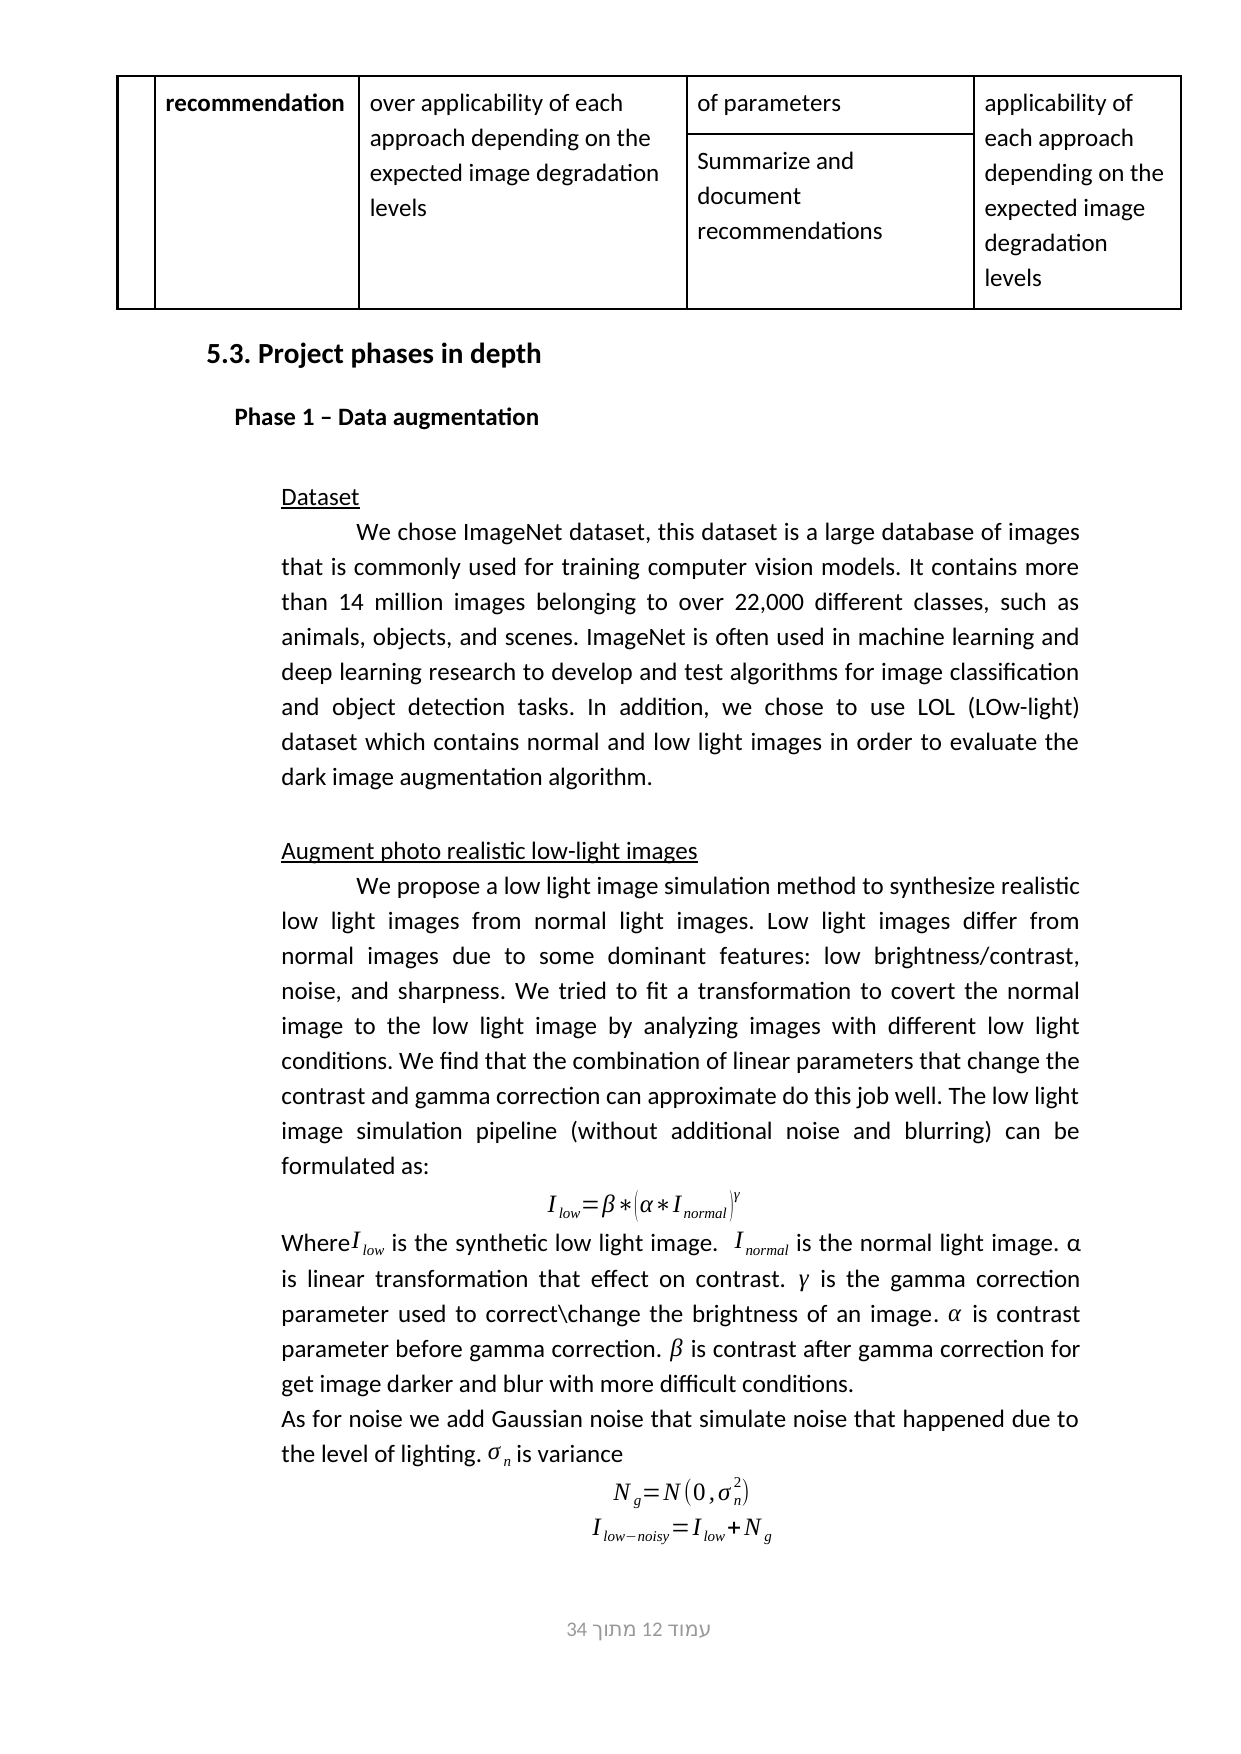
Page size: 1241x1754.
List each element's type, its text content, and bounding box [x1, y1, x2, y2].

text We propose a low light image simulation method to synthesize realistic low light images from normal light images. Low light images differ from normal images due to some dominant features: low brightness/contrast, noise, and sharpness. We tried to fit a transformation to covert the normal image to the low light image by analyzing images with different low light conditions. We find that the combination of linear parameters that change the contrast and gamma correction can approximate do this job well. The low light image simulation pipeline (without additional noise and blurring) can be formulated as: [281, 870, 1081, 1181]
subtitle Phase 1 – Data augmentation [206, 401, 1081, 431]
subtitle Augment photo realistic low-light images [206, 835, 1081, 866]
text Where is the synthetic low light image. is the normal light image. α is linear transformation that effect on contrast. is the gamma correction parameter used to correct\change the brightness of an image. is contrast parameter before gamma correction. is contrast after gamma correction for get image darker and blur with more difficult conditions. [281, 1227, 1081, 1398]
list We chose ImageNet dataset, this dataset is a large database of images that is commonly used for training computer vision models. It contains more than 14 million images belonging to over 22,000 different classes, such as animals, objects, and scenes. ImageNet is often used in machine learning and deep learning research to develop and test algorithms for image classification and object detection tasks. In addition, we chose to use LOL (LOw-light) dataset which contains normal and low light images in order to evaluate the dark image augmentation algorithm. [281, 516, 1081, 792]
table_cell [156, 77, 358, 308]
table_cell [688, 77, 973, 133]
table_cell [975, 77, 1180, 308]
table_cell Summarize and document recommendations [688, 135, 973, 308]
subtitle 5.3. Project phases in depth [206, 335, 1081, 370]
text As for noise we add Gaussian noise that simulate noise that happened due to the level of lighting. is variance [281, 1403, 1081, 1469]
subtitle Dataset [206, 481, 1081, 512]
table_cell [360, 77, 686, 308]
table_cell 5 [119, 77, 154, 308]
